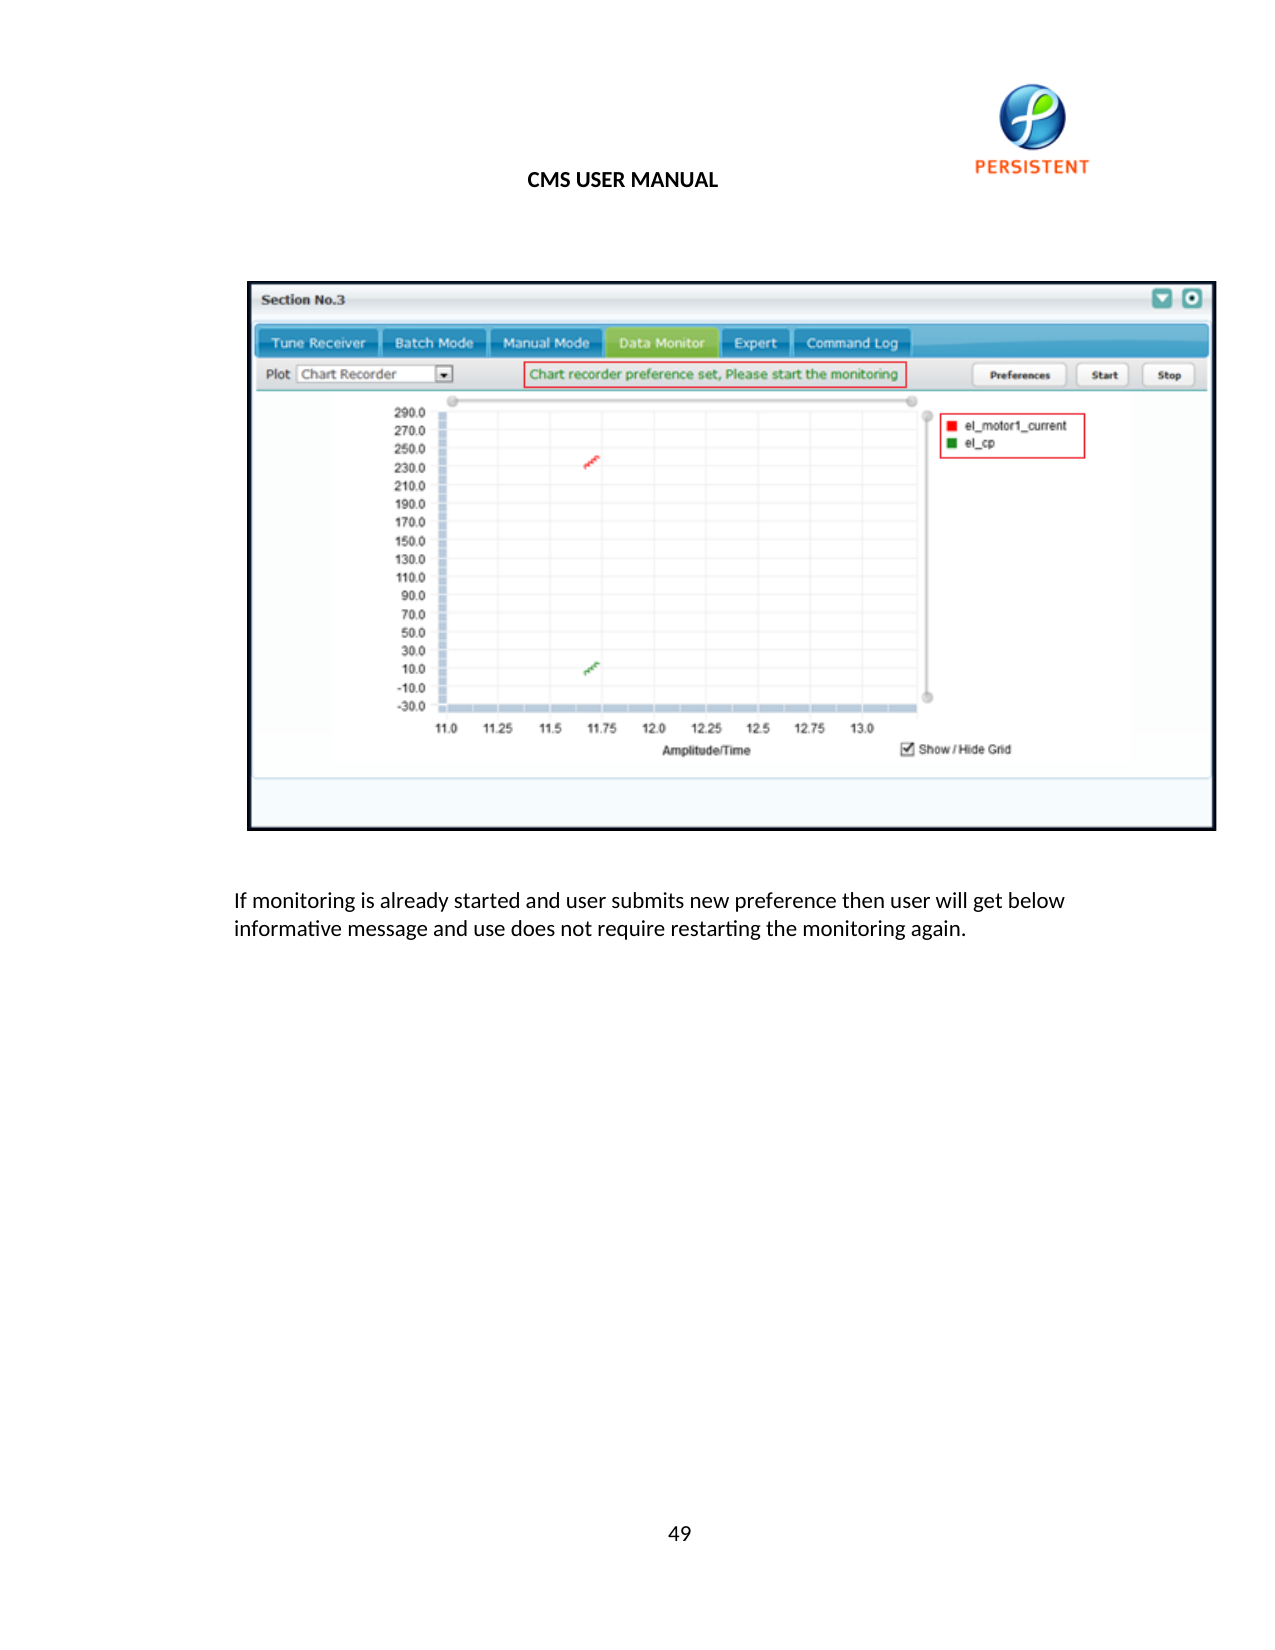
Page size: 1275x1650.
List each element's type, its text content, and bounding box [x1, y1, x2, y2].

picture [964, 75, 1100, 188]
picture [247, 281, 1217, 831]
text If monitoring is already started and user submits new preference then user will get below informative message and use does not require restarting the monitoring again. [234, 886, 1125, 942]
